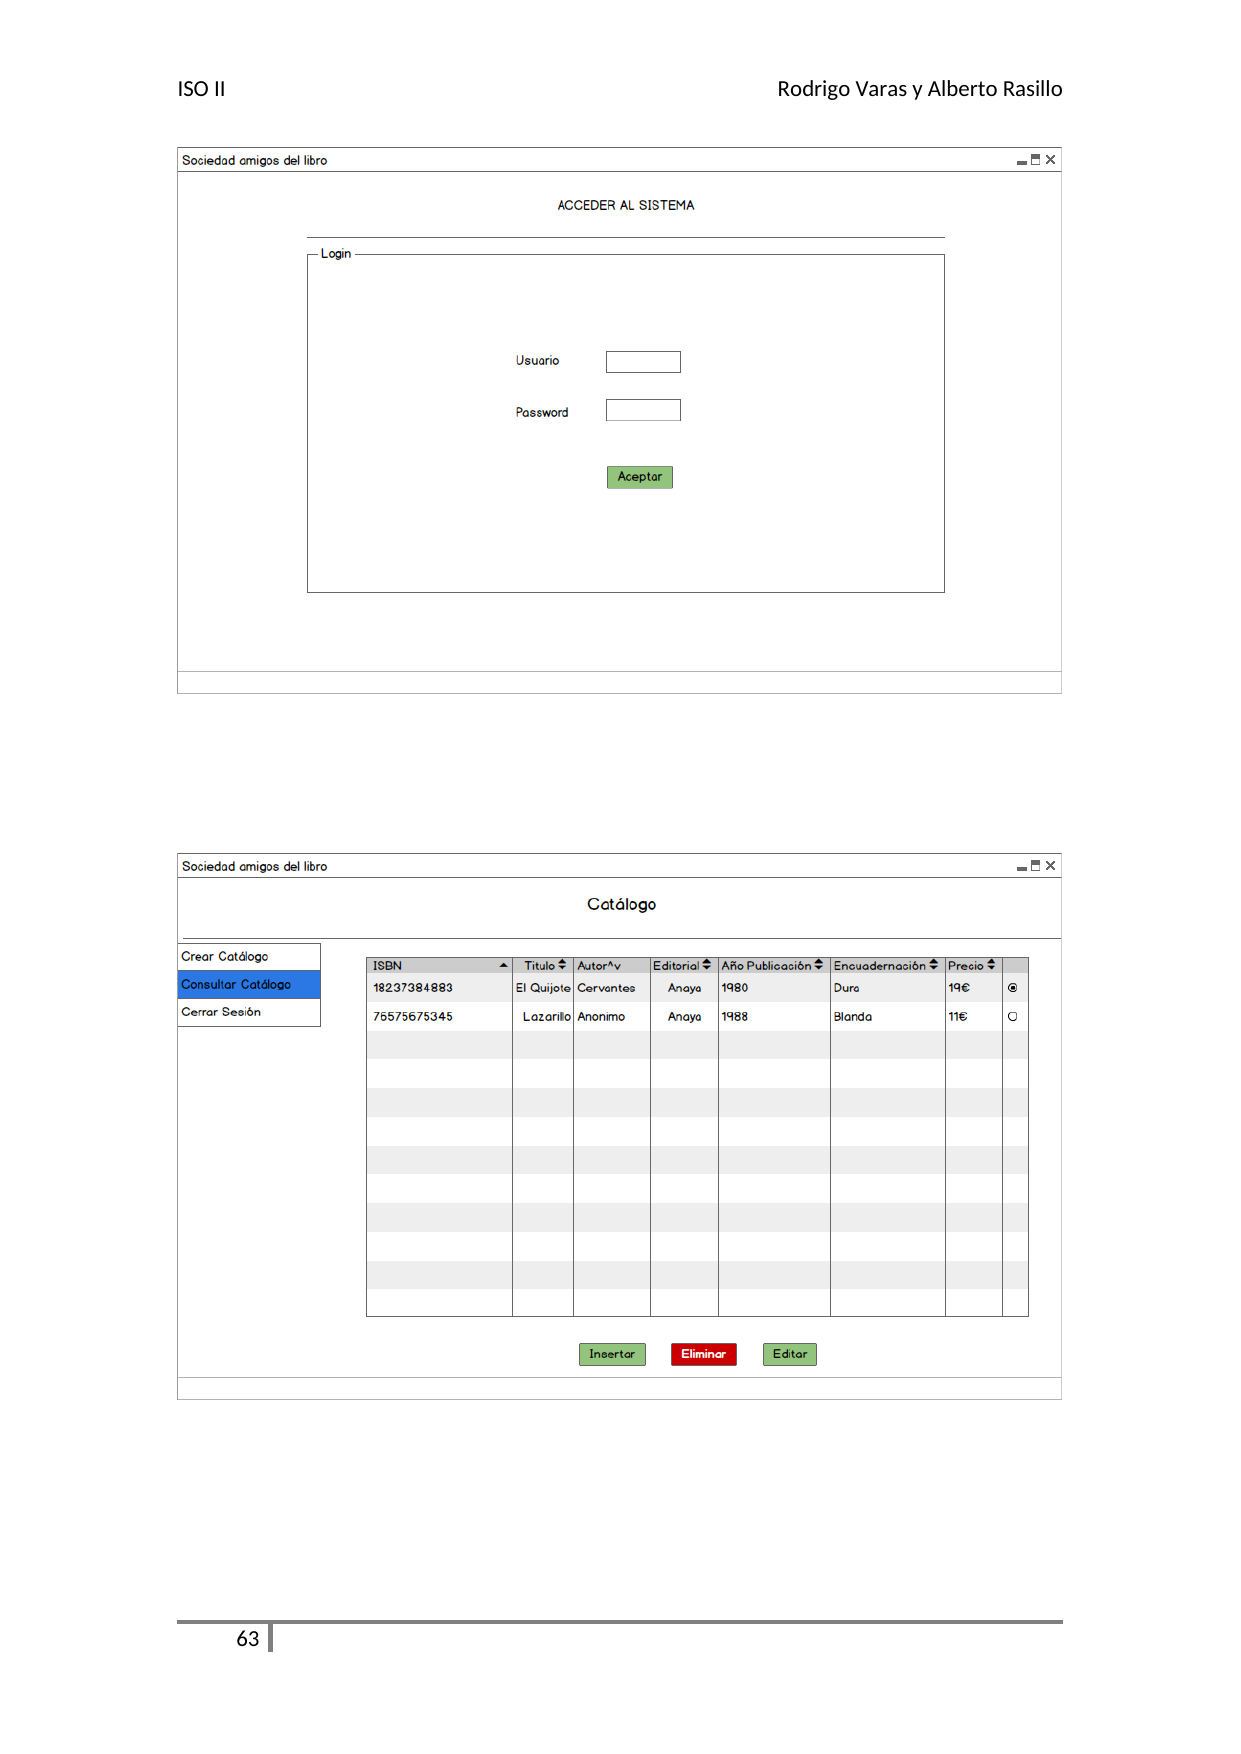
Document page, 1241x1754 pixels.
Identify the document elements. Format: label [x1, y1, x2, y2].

picture [177, 853, 1062, 1400]
picture [177, 147, 1062, 694]
